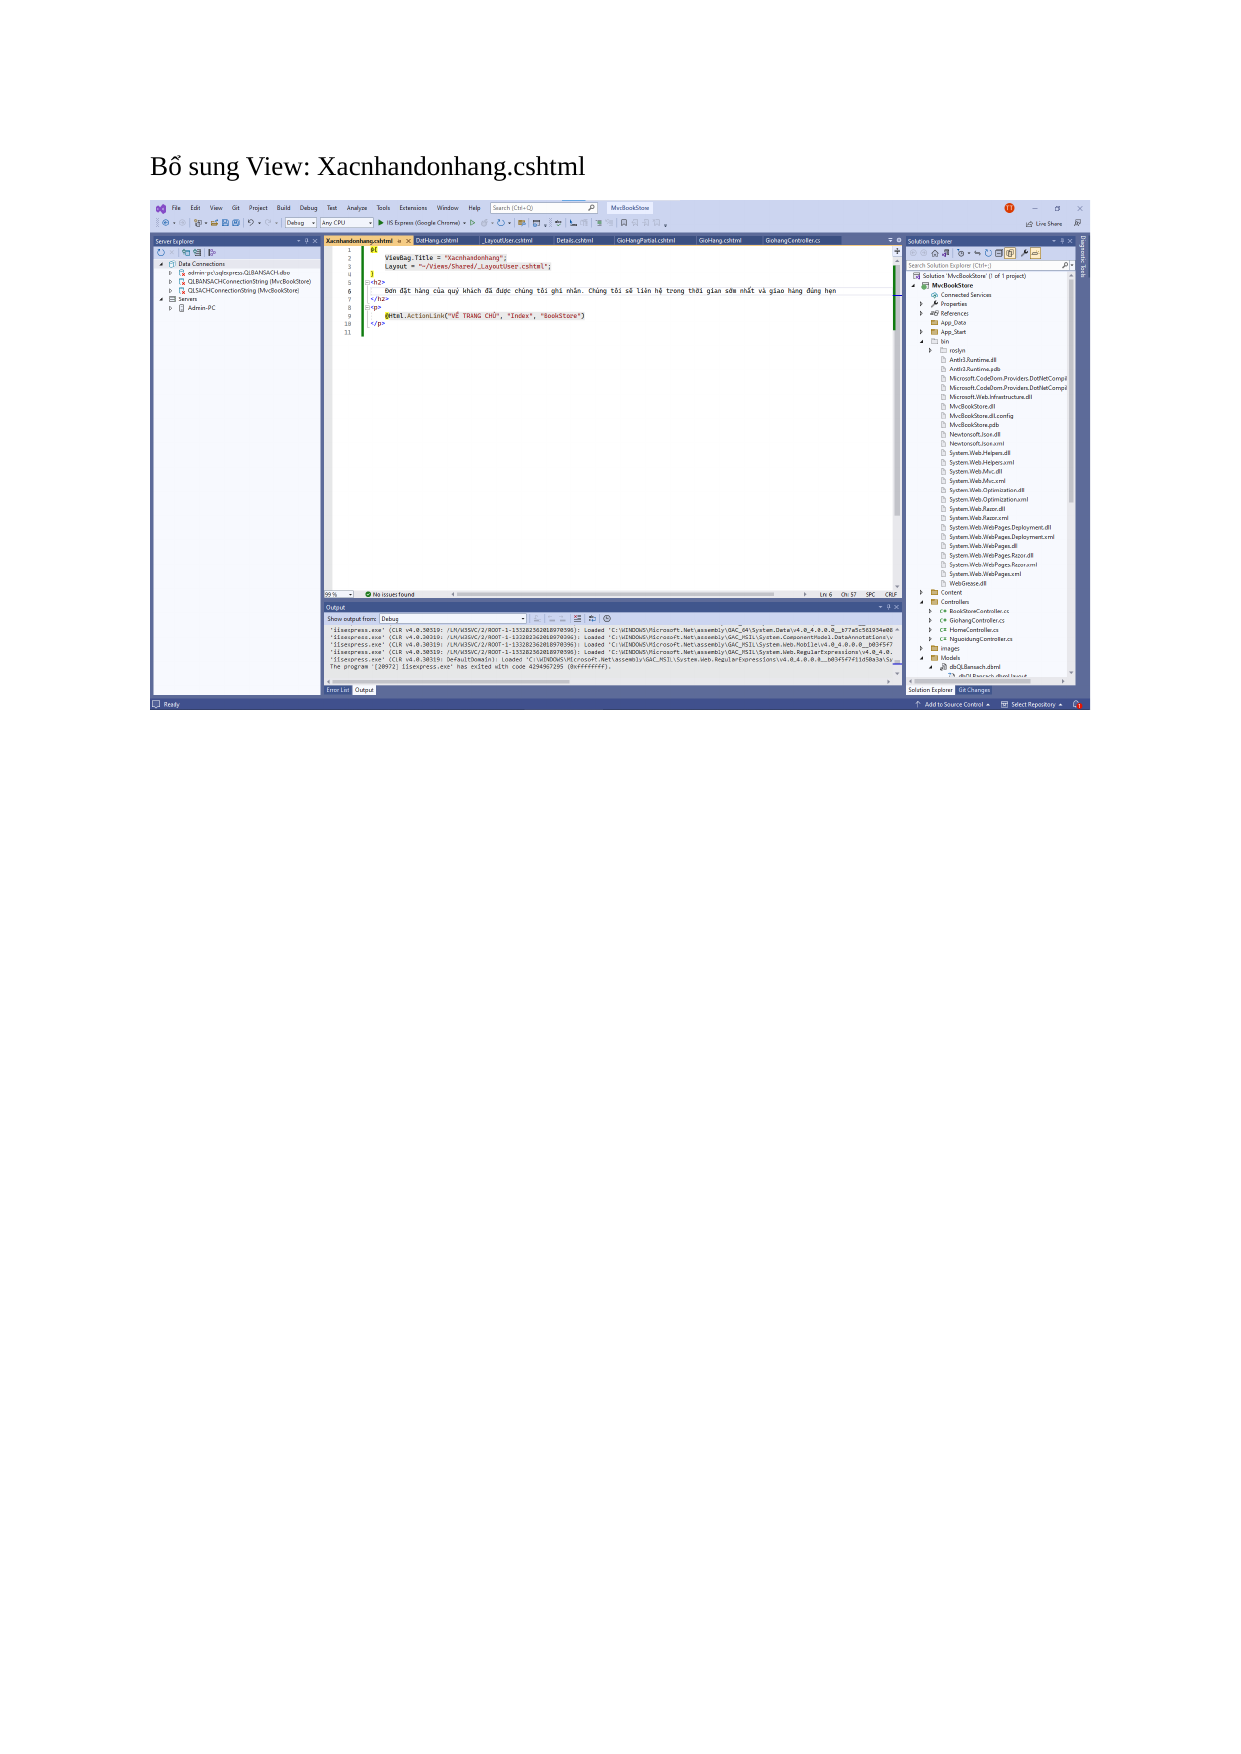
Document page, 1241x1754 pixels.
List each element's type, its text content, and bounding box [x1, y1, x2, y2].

picture [150, 200, 1091, 710]
text Bổ sung View: Xacnhandonhang.cshtml [150, 150, 1090, 181]
